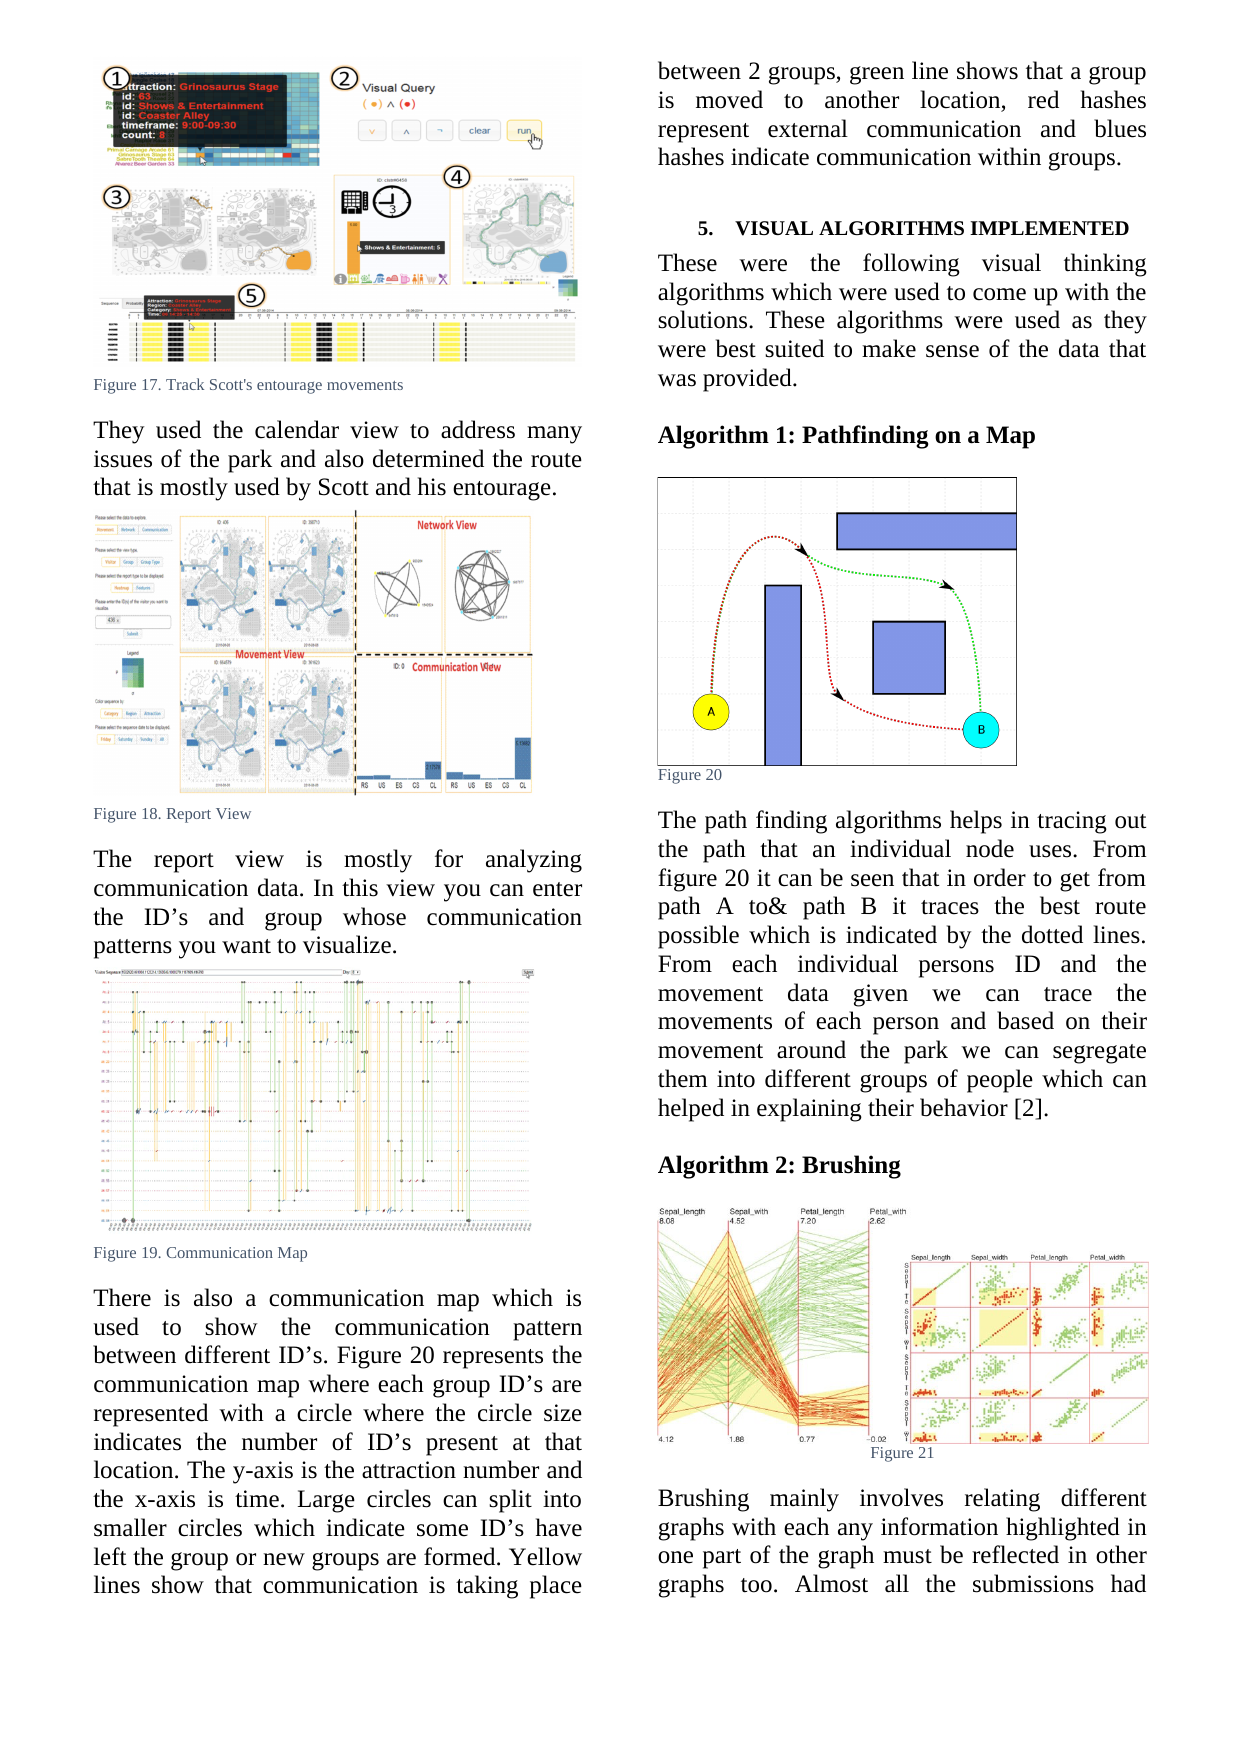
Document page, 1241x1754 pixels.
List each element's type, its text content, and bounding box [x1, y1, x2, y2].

picture [93, 967, 535, 1235]
picture [93, 509, 535, 796]
picture [657, 477, 1017, 766]
text Algorithm 2: Brushing [658, 1150, 1147, 1179]
text The report view is mostly for analyzing communication data. In this view you can enter the ID’s and group whose communication patterns you want to visualize. [93, 844, 583, 959]
text They used the calendar view to address many issues of the park and also determined the route that is mostly used by Scott and his entourage. [93, 415, 583, 501]
text Algorithm 1: Pathfinding on a Map [658, 420, 1147, 449]
text There is also a communication map which is used to show the communication pattern between different ID’s. Figure 20 represents the communication map where each group ID’s are represented with a circle where the circle size indicates the number of ID’s present at that location. The y-axis is the attraction number and the x-axis is time. Large circles can split into smaller circles which indicate some ID’s have left the group or new groups are formed. Yellow lines show that communication is taking place between 2 groups, green line shows that a group is moved to another location, red hashes represent external communication and blues hashes indicate communication within groups. [93, 1283, 583, 1599]
picture [93, 56, 583, 367]
text These were the following visual thinking algorithms which were used to come up with the solutions. These algorithms were used as they were best suited to make sense of the data that was provided. [658, 248, 1147, 392]
text There is also a communication map which is used to show the communication pattern between different ID’s. Figure 20 represents the communication map where each group ID’s are represented with a circle where the circle size indicates the number of ID’s present at that location. The y-axis is the attraction number and the x-axis is time. Large circles can split into smaller circles which indicate some ID’s have left the group or new groups are formed. Yellow lines show that communication is taking place between 2 groups, green line shows that a group is moved to another location, red hashes represent external communication and blues hashes indicate communication within groups. [658, 56, 1147, 171]
subtitle VISUAL ALGORITHMS IMPLEMENTED [680, 215, 1147, 239]
text The path finding algorithms helps in tracing out the path that an individual node uses. From figure 20 it can be seen that in order to get from path A to& path B it traces the best route possible which is indicated by the dotted lines. From each individual persons ID and the movement data given we can trace the movements of each person and based on their movement around the park we can segregate them into different groups of people which can helped in explaining their behavior [2]. [658, 805, 1147, 1121]
picture [657, 1207, 1149, 1444]
